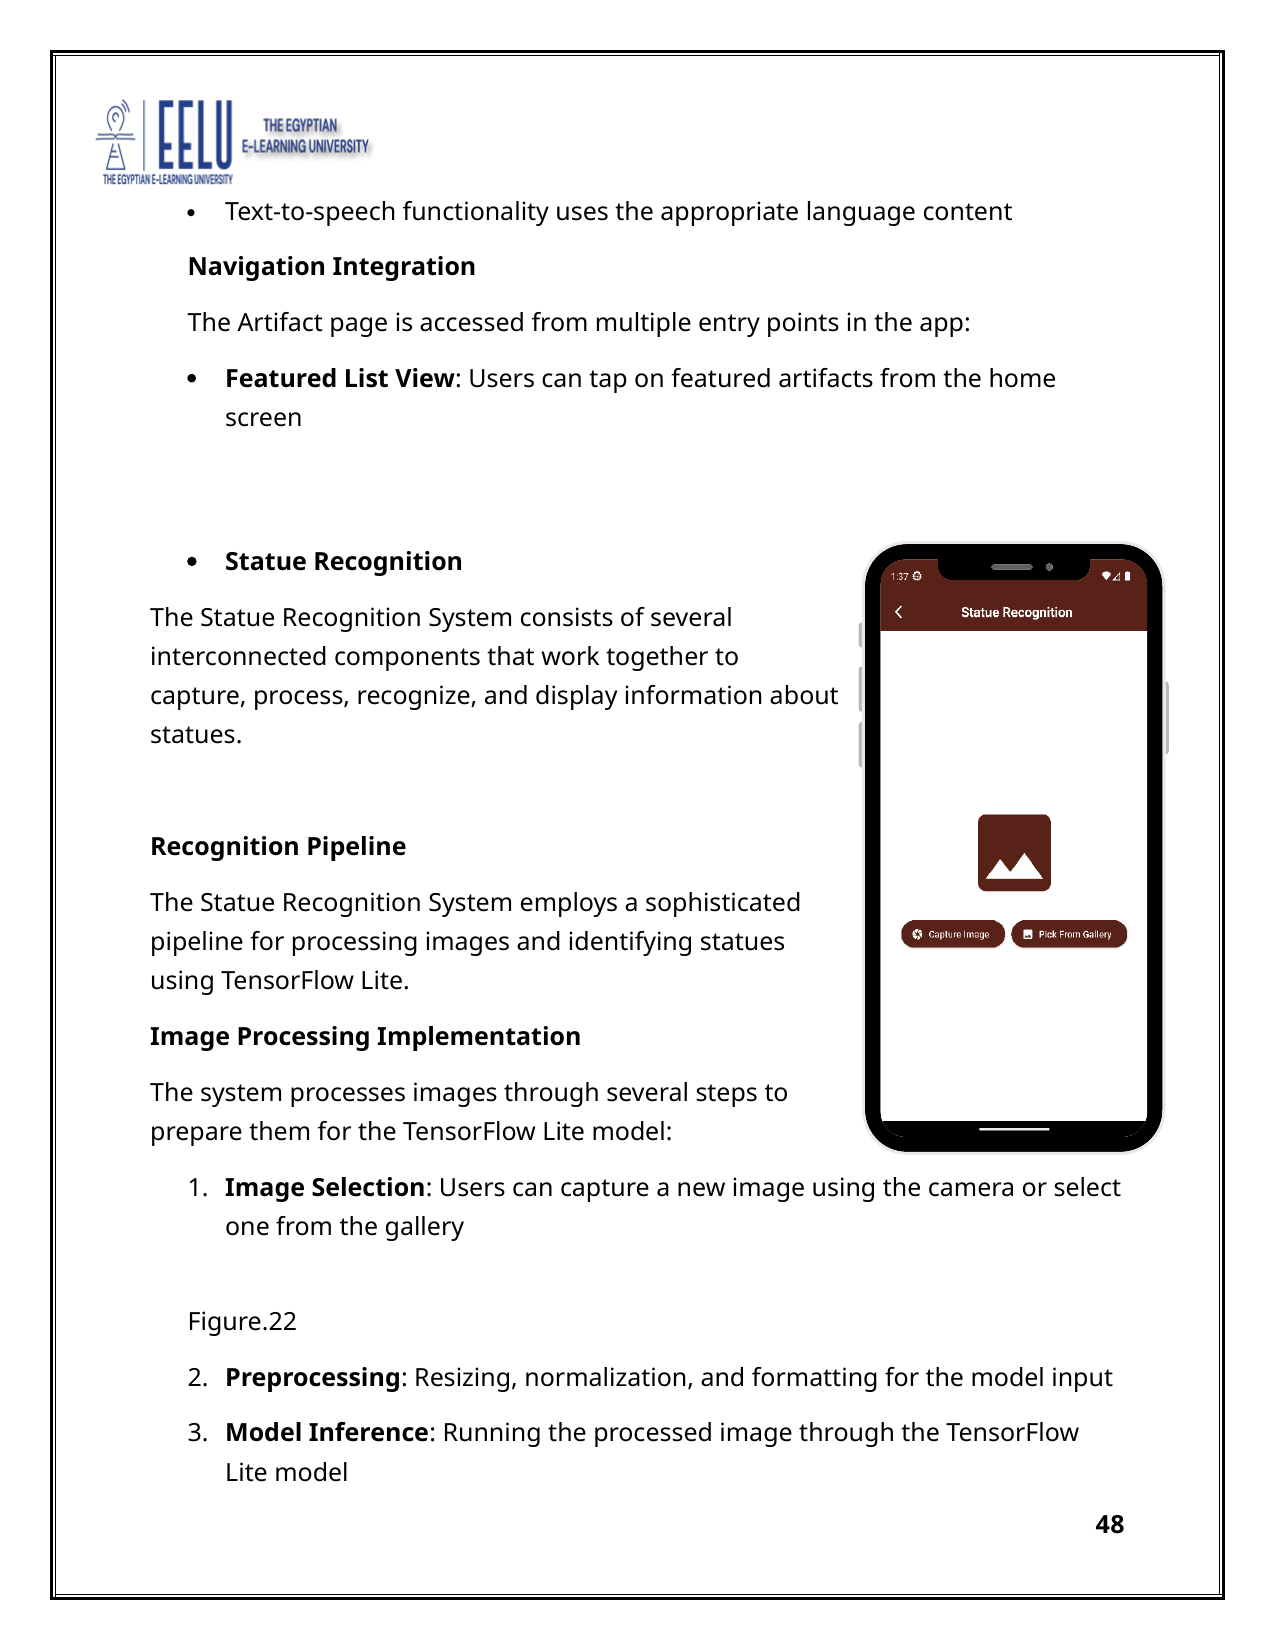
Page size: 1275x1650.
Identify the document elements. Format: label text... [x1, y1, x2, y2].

picture [80, 75, 374, 188]
text Figure.22 [187, 1264, 1125, 1337]
text The Artifact page is accessed from multiple entry points in the app: [187, 305, 1125, 339]
list Statue Recognition [187, 543, 890, 577]
text Image Processing Implementation [150, 1018, 861, 1052]
text The system processes images through several steps to prepare them for the TensorFlow Lite model: [150, 1074, 880, 1147]
list Model Inference: Running the processed image through the TensorFlow Lite model [187, 1415, 1125, 1488]
text Recognition Pipeline [150, 828, 861, 862]
picture [880, 559, 1148, 1137]
list Preprocessing: Resizing, normalization, and formatting for the model input [187, 1359, 1125, 1393]
list Featured List View: Users can tap on featured artifacts from the home screen [187, 361, 1125, 434]
text Navigation Integration [187, 249, 1125, 283]
list Text-to-speech functionality uses the appropriate language content [187, 150, 1125, 227]
text The Statue Recognition System consists of several interconnected components that work together to capture, process, recognize, and display information about statues. [150, 599, 861, 751]
text The Statue Recognition System employs a sophisticated pipeline for processing images and identifying statues using TensorFlow Lite. [150, 884, 861, 997]
list Image Selection: Users can capture a new image using the camera or select one from the gallery [187, 1169, 1125, 1242]
